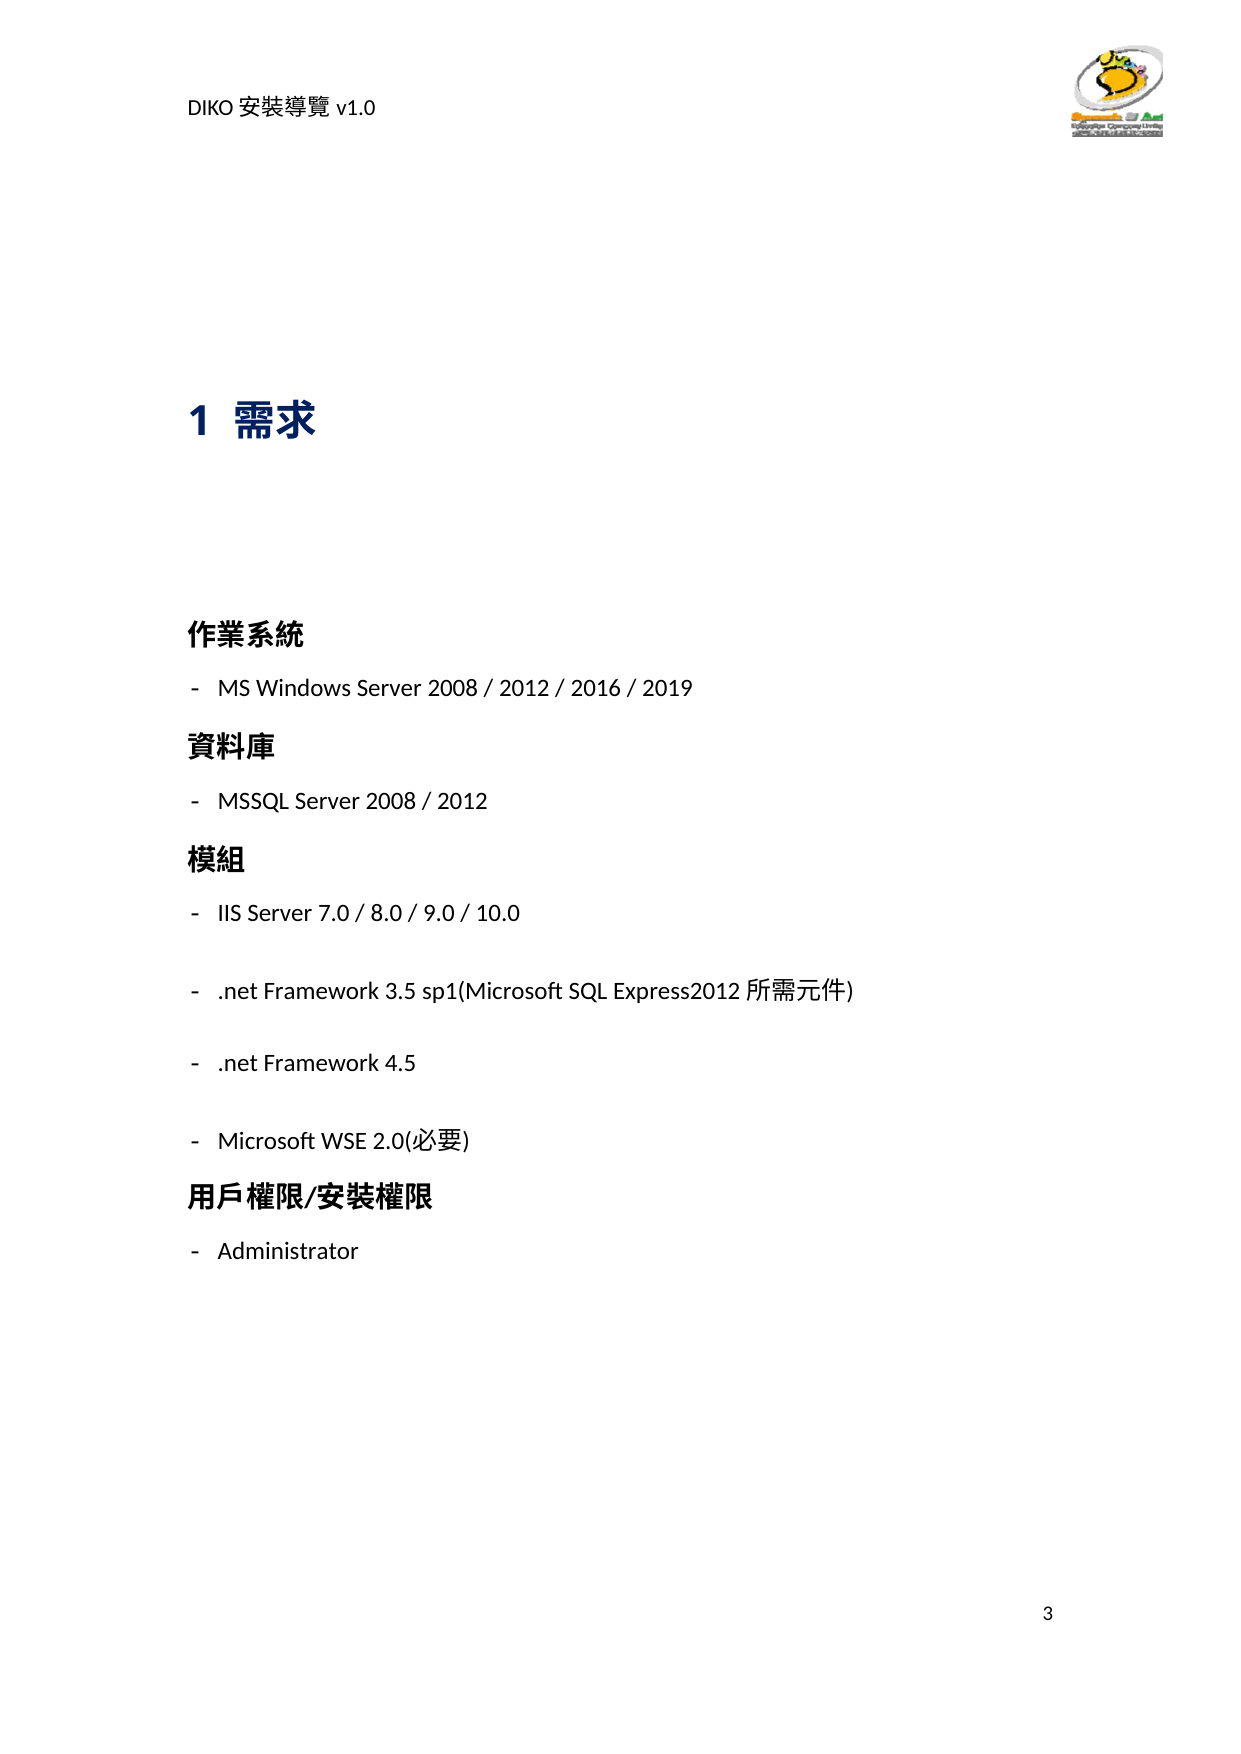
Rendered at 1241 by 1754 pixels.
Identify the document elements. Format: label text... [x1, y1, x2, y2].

text - MSSQL Server 2008 / 2012 [187, 782, 1053, 820]
text - MS Windows Server 2008 / 2012 / 2016 / 2019 [187, 670, 1053, 707]
text - .net Framework 3.5 sp1(Microsoft SQL Express2012所需元件) [187, 970, 1053, 1007]
text - Administrator [187, 1232, 1053, 1270]
text 用戶權限/安裝權限 [187, 1157, 1053, 1232]
text 作業系統 [187, 595, 1053, 670]
text - IIS Server 7.0 / 8.0 / 9.0 / 10.0 [187, 895, 1053, 932]
text 資料庫 [187, 707, 1053, 782]
text 模組 [187, 820, 1053, 895]
picture [1068, 42, 1163, 137]
text - Microsoft WSE 2.0(必要) [187, 1120, 1053, 1157]
text - .net Framework 4.5 [187, 1045, 1053, 1082]
subtitle 1 需求 [187, 380, 1053, 455]
